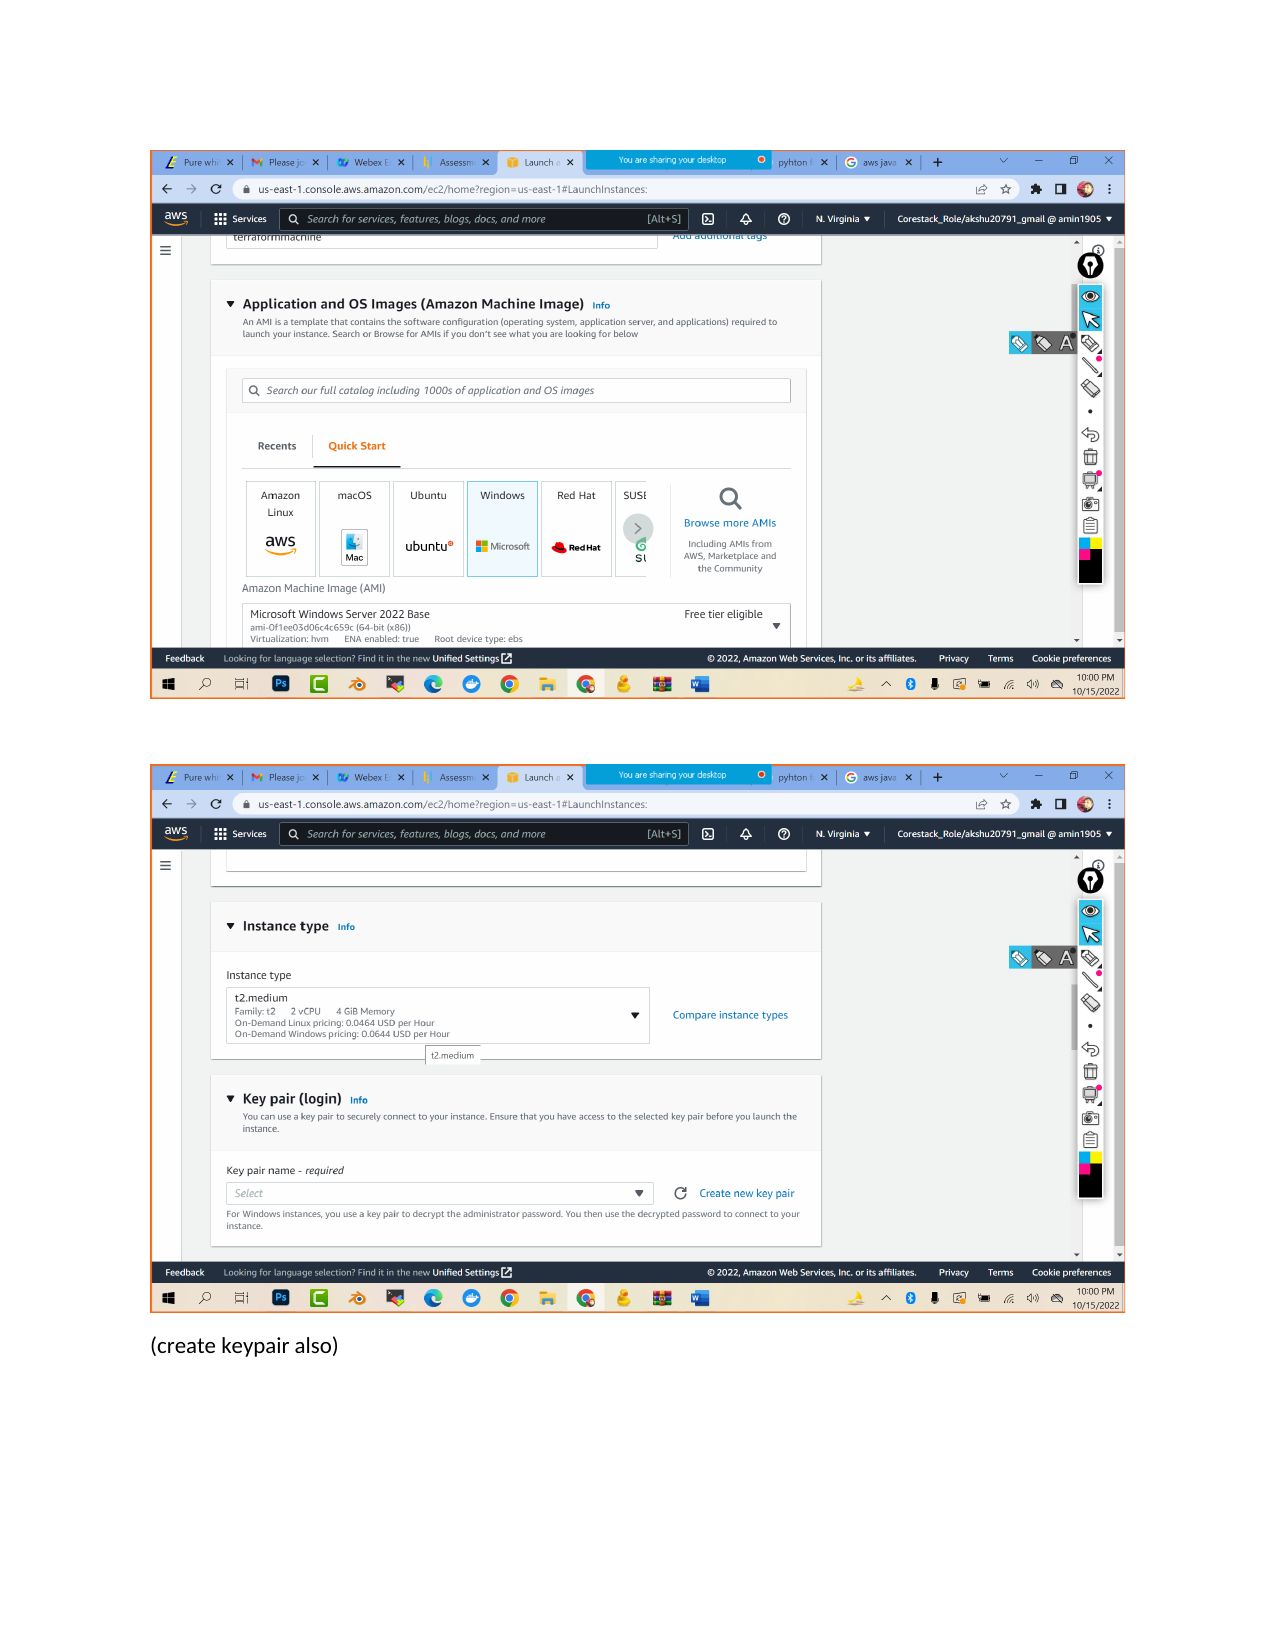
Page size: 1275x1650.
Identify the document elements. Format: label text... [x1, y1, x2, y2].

text (create keypair also) [150, 1331, 1125, 1359]
picture [150, 150, 1125, 699]
picture [150, 764, 1125, 1313]
picture [758, 771, 765, 777]
picture [758, 156, 765, 162]
